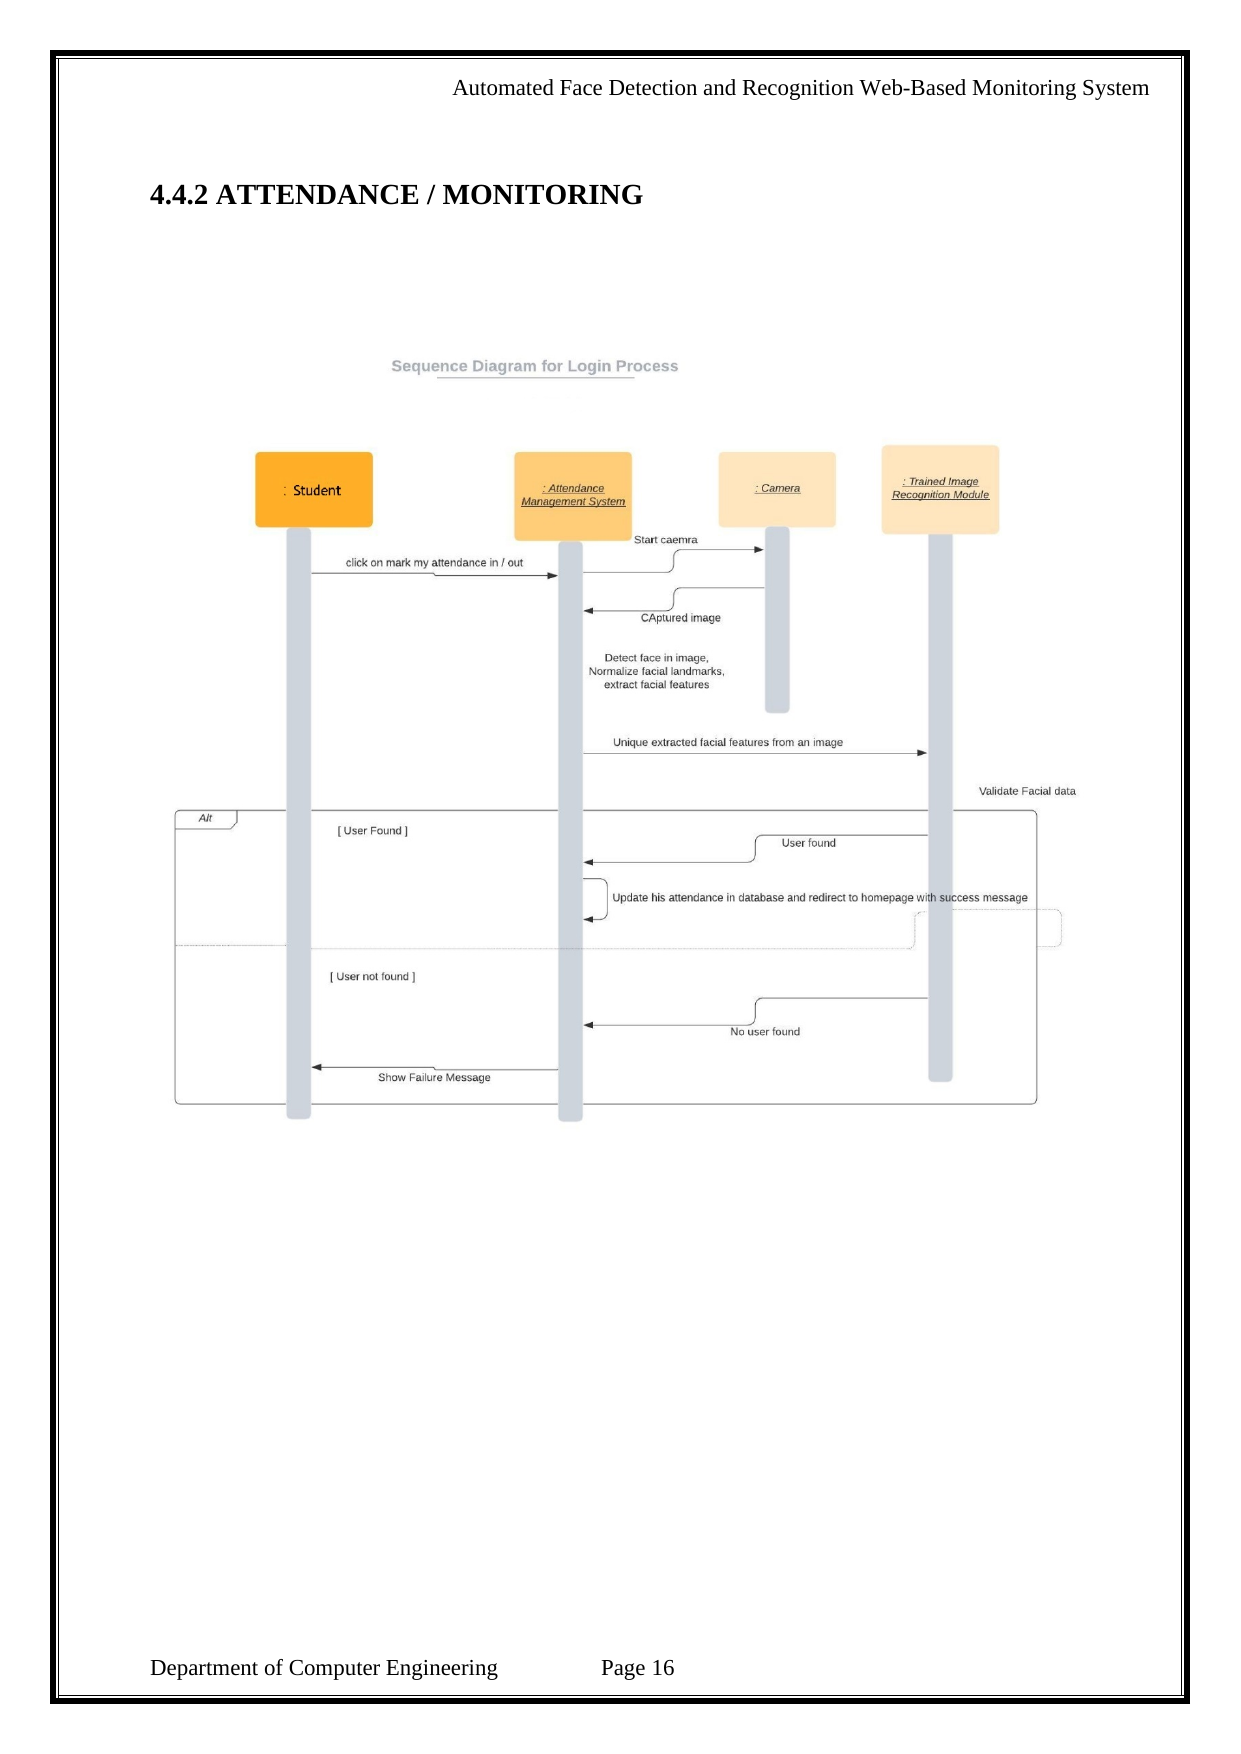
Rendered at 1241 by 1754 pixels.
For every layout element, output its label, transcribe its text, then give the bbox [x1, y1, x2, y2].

text 4.4.2 ATTENDANCE / MONITORING [150, 177, 1090, 211]
picture [150, 328, 1125, 1146]
